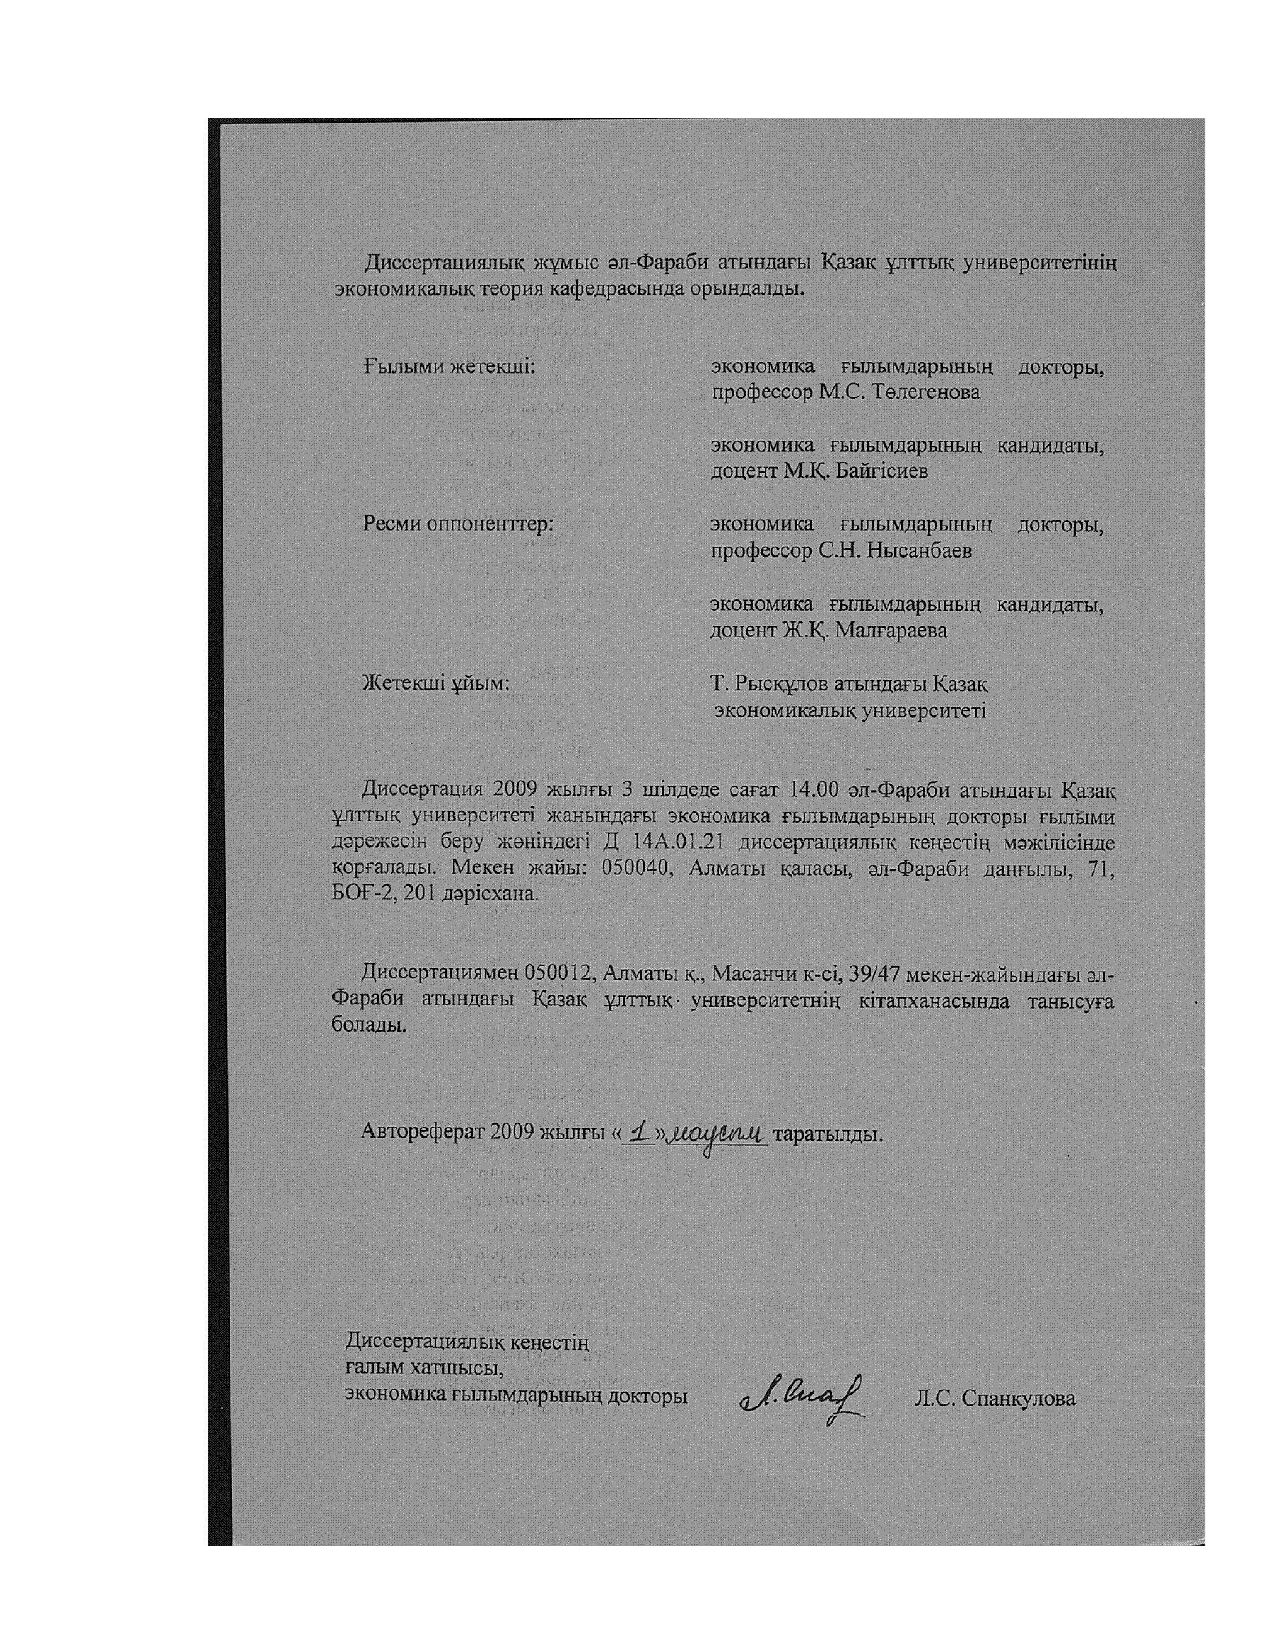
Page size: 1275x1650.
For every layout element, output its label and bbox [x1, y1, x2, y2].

picture [196, 118, 1206, 1546]
